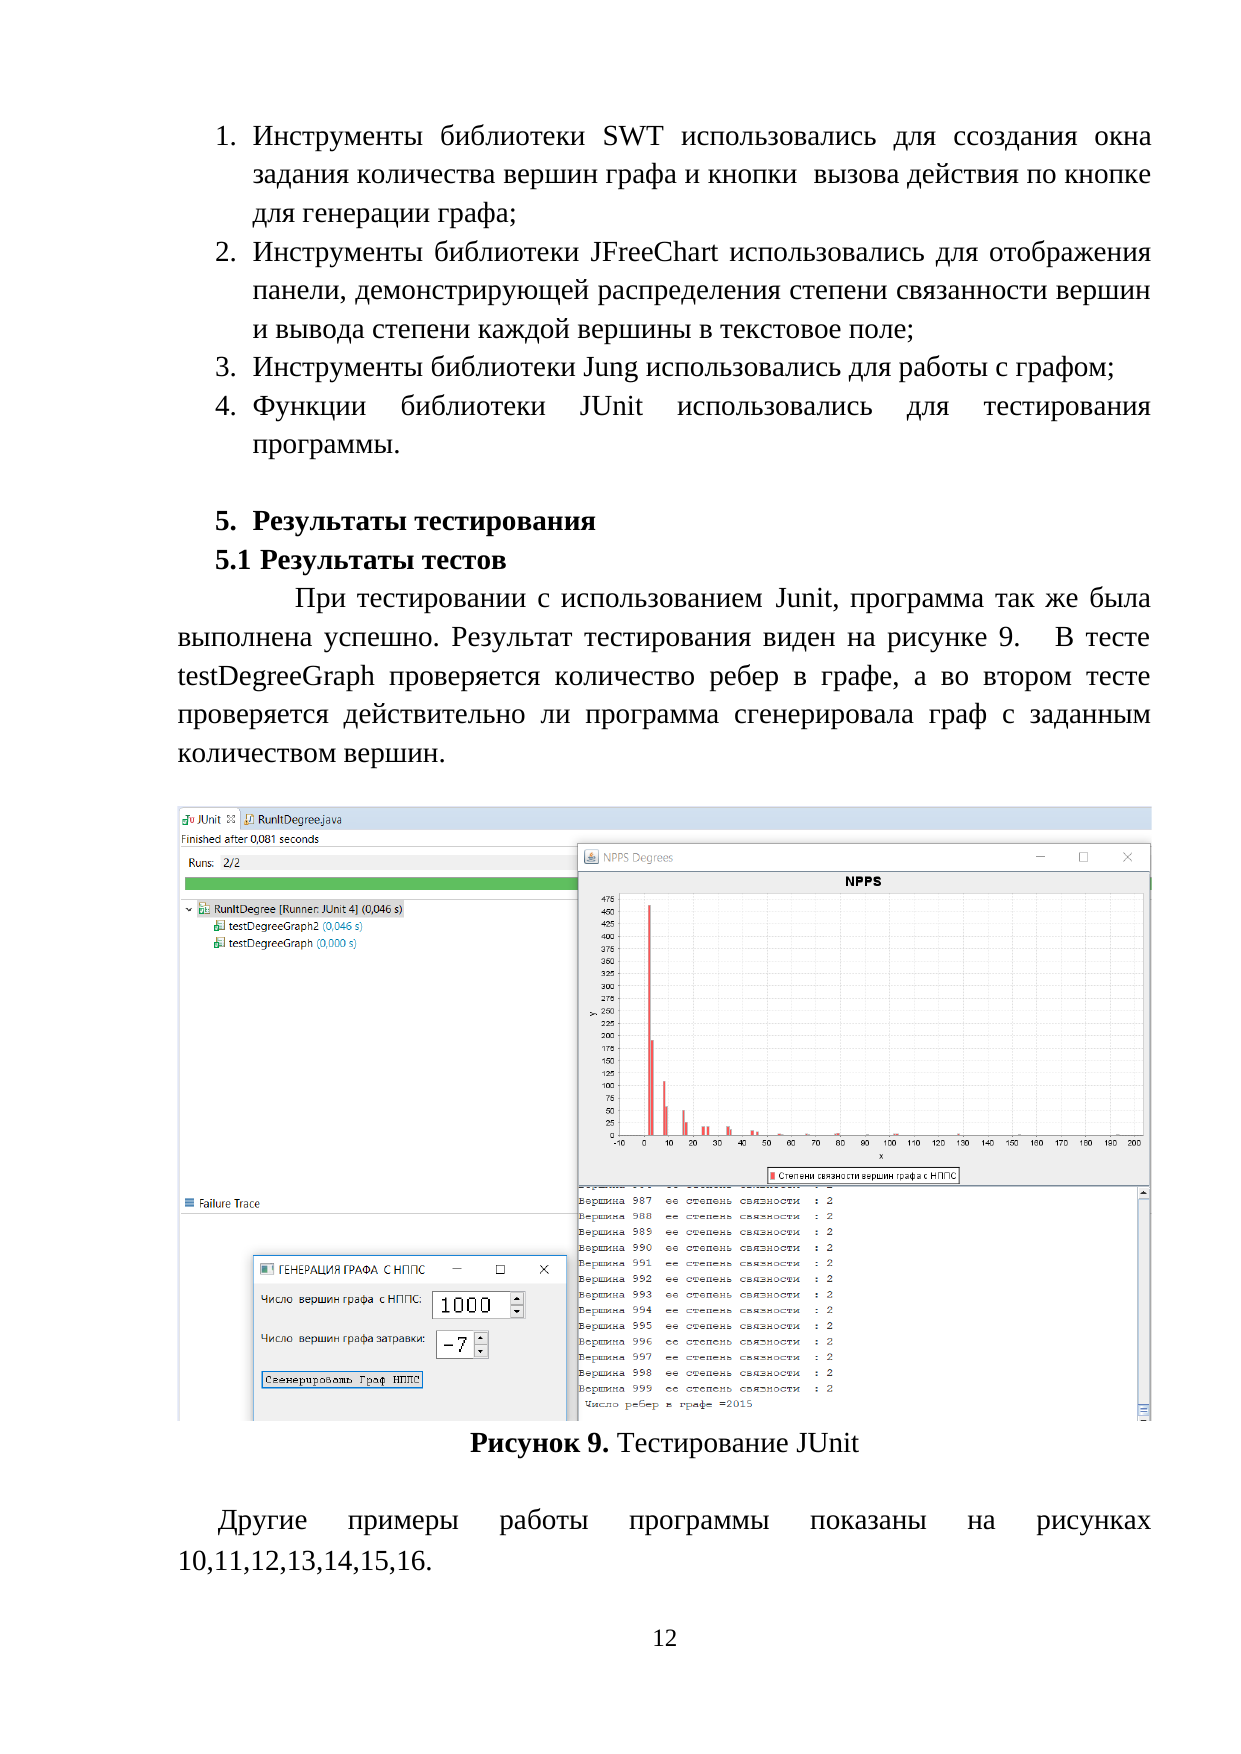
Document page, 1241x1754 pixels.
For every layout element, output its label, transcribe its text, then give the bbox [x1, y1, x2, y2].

text Рисунок 9. Тестирование JUnit [177, 1425, 1152, 1459]
text Другие примеры работы программы показаны на рисунках 10,11,12,13,14,15,16. [177, 1502, 1152, 1576]
list Инструменты библиотеки JFreeChart использовались для отображения панели, демонстрирующей распределения степени связанности вершин и вывода степени каждой вершины в текстовое поле; [215, 234, 1152, 344]
text При тестировании с использованием Junit, программа так же была выполнена успешно. Результат тестирования виден на рисунке 9. В тесте testDegreeGraph проверяется количество ребер в графе, а во втором тесте проверяется действительно ли программа сгенерировала граф с заданным количеством вершин. [177, 581, 1152, 768]
list Результаты тестирования [215, 503, 1152, 537]
list Инструменты библиотеки SWT использовались для cсоздания окна задания количества вершин графа и кнопки вызова действия по кнопке для генерации графа; [215, 118, 1152, 229]
list Инструменты библиотеки Jung использовались для работы с графом; [215, 349, 1152, 383]
list Функции библиотеки JUnit использовались для тестирования программы. [215, 388, 1152, 460]
picture [177, 806, 1152, 1421]
list Результаты тестов [215, 542, 1152, 576]
